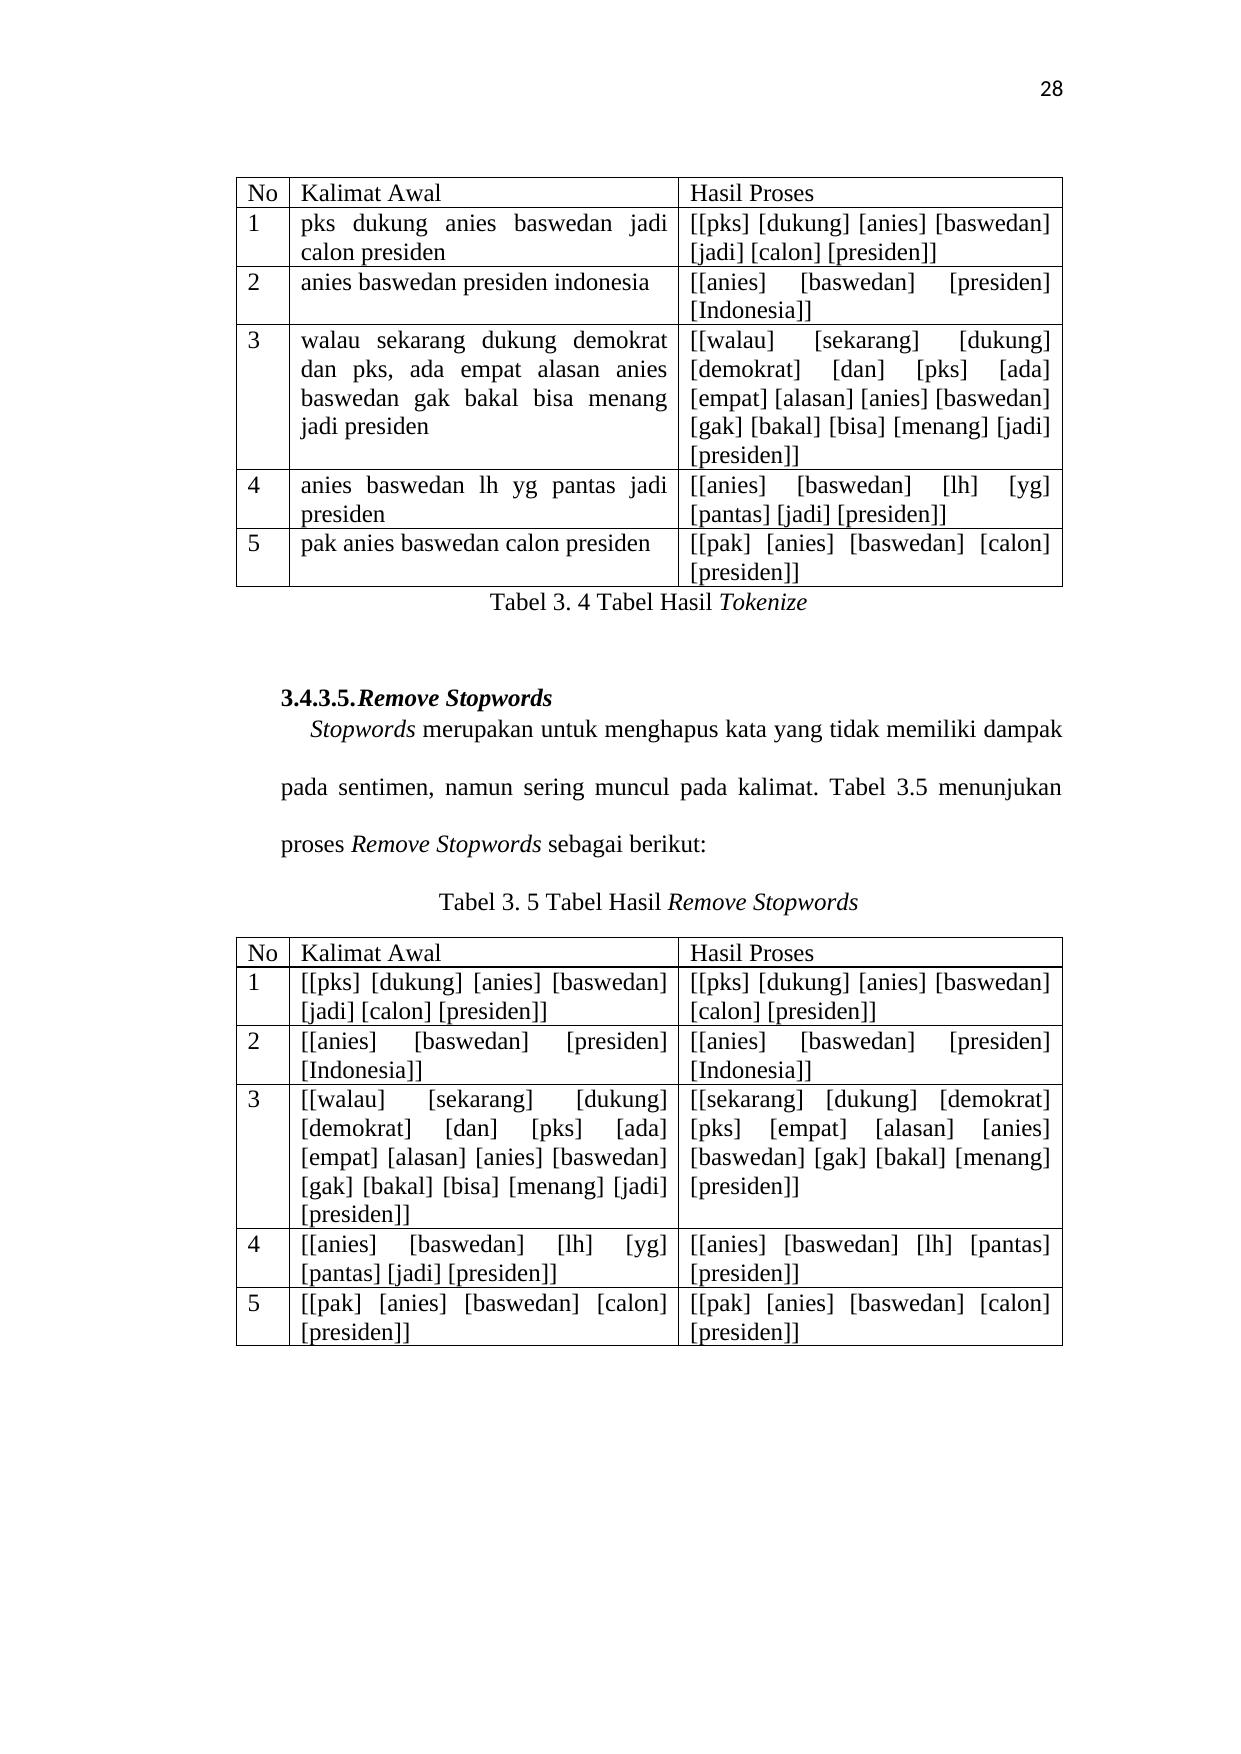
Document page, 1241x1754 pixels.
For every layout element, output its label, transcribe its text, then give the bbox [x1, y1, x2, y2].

table_cell anies baswedan lh yg pantas jadi presiden [290, 470, 678, 527]
table_cell [[walau] [sekarang] [dukung] [demokrat] [dan] [pks] [ada] [empat] [alasan] [anies] [baswedan] [gak] [bakal] [bisa] [menang] [jadi] [presiden]] [679, 325, 1062, 469]
table_cell 4 [237, 1229, 289, 1287]
table_header No [237, 938, 289, 966]
table_header No [237, 178, 289, 207]
text Tabel 3. 5 Tabel Hasil Remove Stopwords [236, 887, 1063, 916]
table_cell [[anies] [baswedan] [presiden] [Indonesia]] [679, 1026, 1062, 1083]
table_cell walau sekarang dukung demokrat dan pks, ada empat alasan anies baswedan gak bakal bisa menang jadi presiden [290, 325, 678, 469]
table_cell 5 [237, 529, 289, 586]
text Stopwords merupakan untuk menghapus kata yang tidak memiliki dampak pada sentimen, namun sering muncul pada kalimat. Tabel 3.5 menunjukan proses Remove Stopwords sebagai berikut: [281, 714, 1063, 858]
table_header Kalimat Awal [290, 938, 678, 966]
table_cell 4 [237, 470, 289, 527]
table_cell [[pks] [dukung] [anies] [baswedan] [calon] [presiden]] [679, 968, 1062, 1025]
table_cell pks dukung anies baswedan jadi calon presiden [290, 208, 678, 266]
table_header Hasil Proses [679, 938, 1062, 966]
table_cell [[pks] [dukung] [anies] [baswedan] [jadi] [calon] [presiden]] [290, 968, 678, 1025]
table_cell 5 [237, 1288, 289, 1345]
table_cell 3 [237, 1085, 289, 1228]
table_cell 3 [237, 325, 289, 469]
table_header Kalimat Awal [290, 178, 678, 207]
table_cell [[anies] [baswedan] [presiden] [Indonesia]] [679, 267, 1062, 324]
table_cell [[pak] [anies] [baswedan] [calon] [presiden]] [679, 529, 1062, 586]
table_cell pak anies baswedan calon presiden [290, 529, 678, 586]
text Tabel 3. 4 Tabel Hasil Tokenize [236, 587, 1063, 616]
table_cell 2 [237, 267, 289, 324]
table_cell [[anies] [baswedan] [lh] [pantas] [presiden]] [679, 1229, 1062, 1287]
table_cell 1 [237, 968, 289, 1025]
table_cell [[pks] [dukung] [anies] [baswedan] [jadi] [calon] [presiden]] [679, 208, 1062, 266]
table_header Hasil Proses [679, 178, 1062, 207]
table_cell anies baswedan presiden indonesia [290, 267, 678, 324]
table_cell [[pak] [anies] [baswedan] [calon] [presiden]] [679, 1288, 1062, 1345]
table_cell [[anies] [baswedan] [lh] [yg] [pantas] [jadi] [presiden]] [290, 1229, 678, 1287]
table_cell [[anies] [baswedan] [presiden] [Indonesia]] [290, 1026, 678, 1083]
table_cell 1 [237, 208, 289, 266]
table_cell [[sekarang] [dukung] [demokrat] [pks] [empat] [alasan] [anies] [baswedan] [gak] [bakal] [menang] [presiden]] [679, 1085, 1062, 1228]
subtitle Remove Stopwords [281, 683, 1063, 712]
table_cell [[pak] [anies] [baswedan] [calon] [presiden]] [290, 1288, 678, 1345]
table_cell [[walau] [sekarang] [dukung] [demokrat] [dan] [pks] [ada] [empat] [alasan] [anies] [baswedan] [gak] [bakal] [bisa] [menang] [jadi] [presiden]] [290, 1085, 678, 1228]
table_cell [[anies] [baswedan] [lh] [yg] [pantas] [jadi] [presiden]] [679, 470, 1062, 527]
table_cell 2 [237, 1026, 289, 1083]
